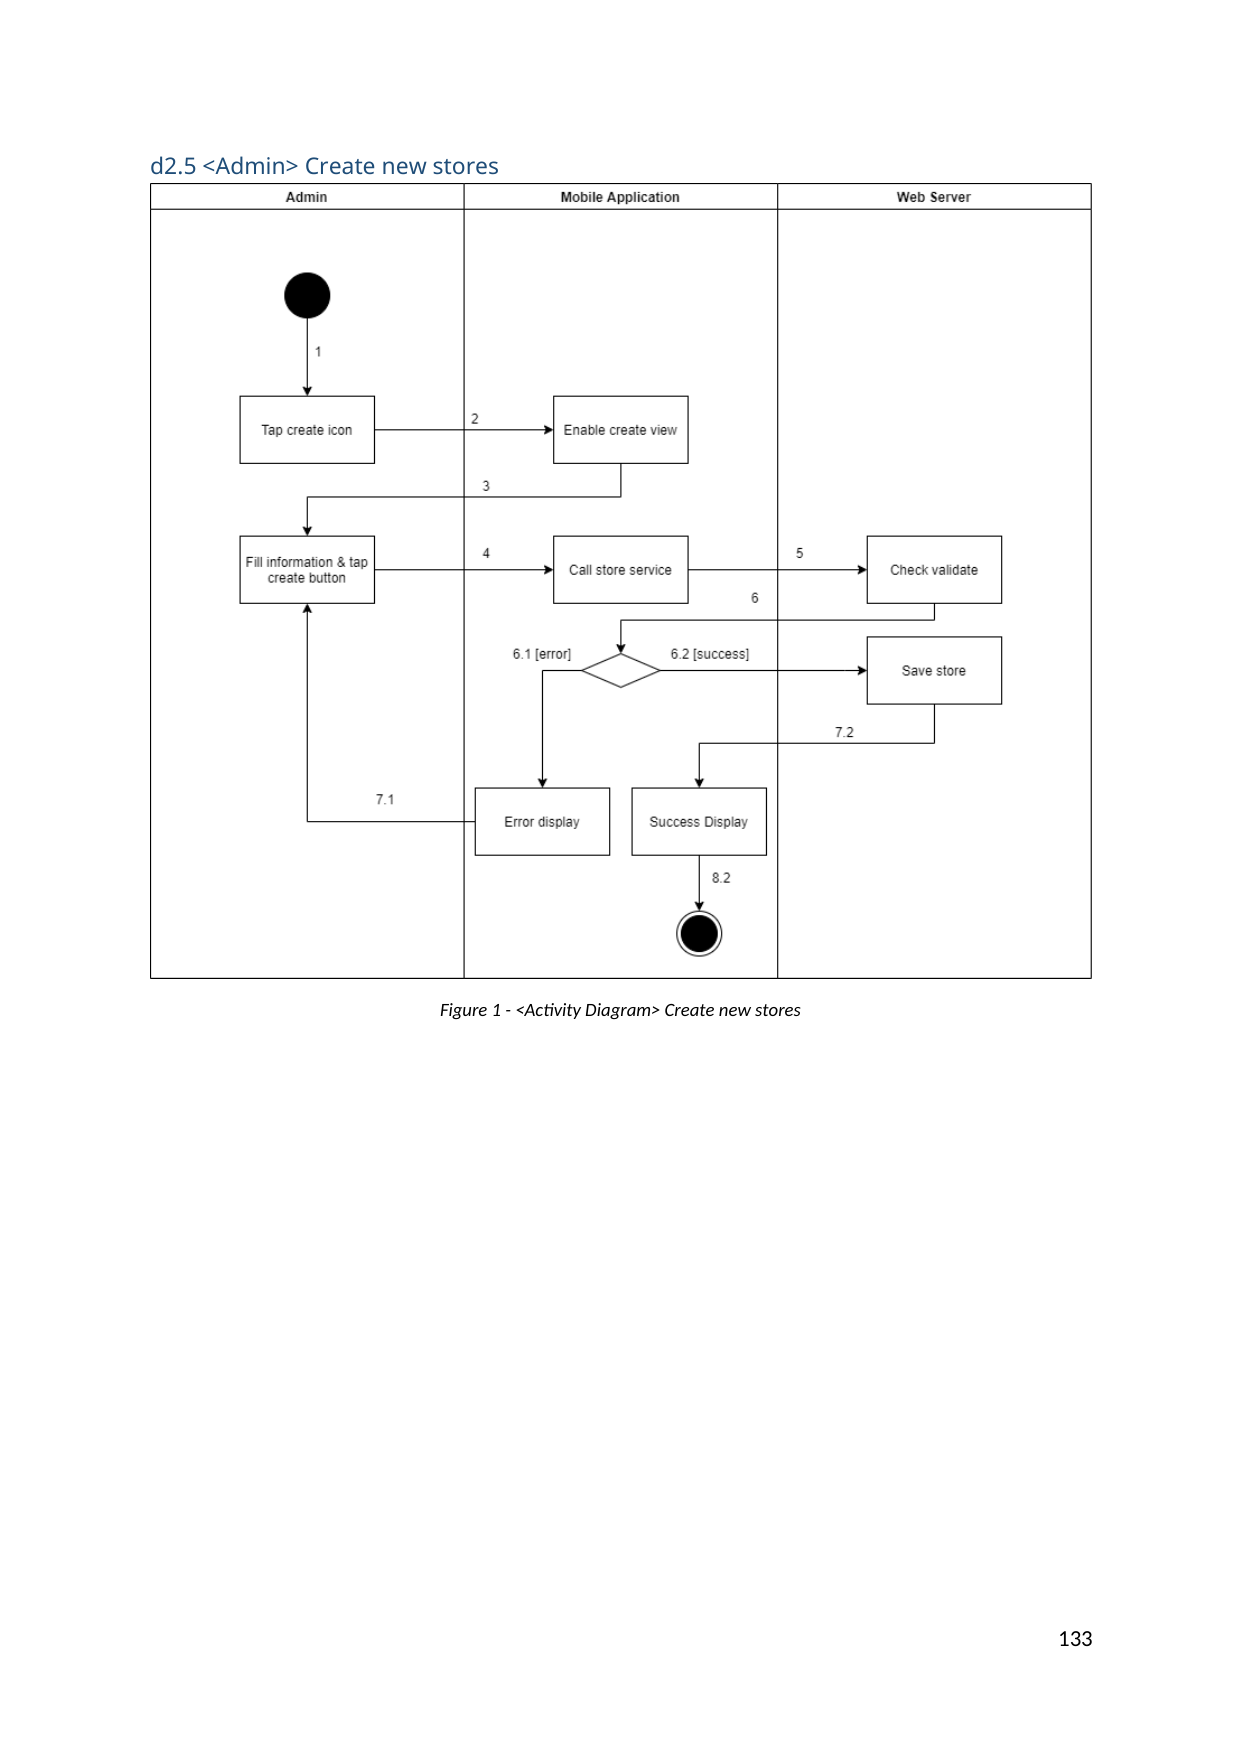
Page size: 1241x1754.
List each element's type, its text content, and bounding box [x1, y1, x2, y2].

picture [150, 183, 1093, 979]
text Figure 1 - <Activity Diagram> Create new stores [150, 998, 1093, 1021]
subtitle d2.5 <Admin> Create new stores [150, 150, 1093, 181]
